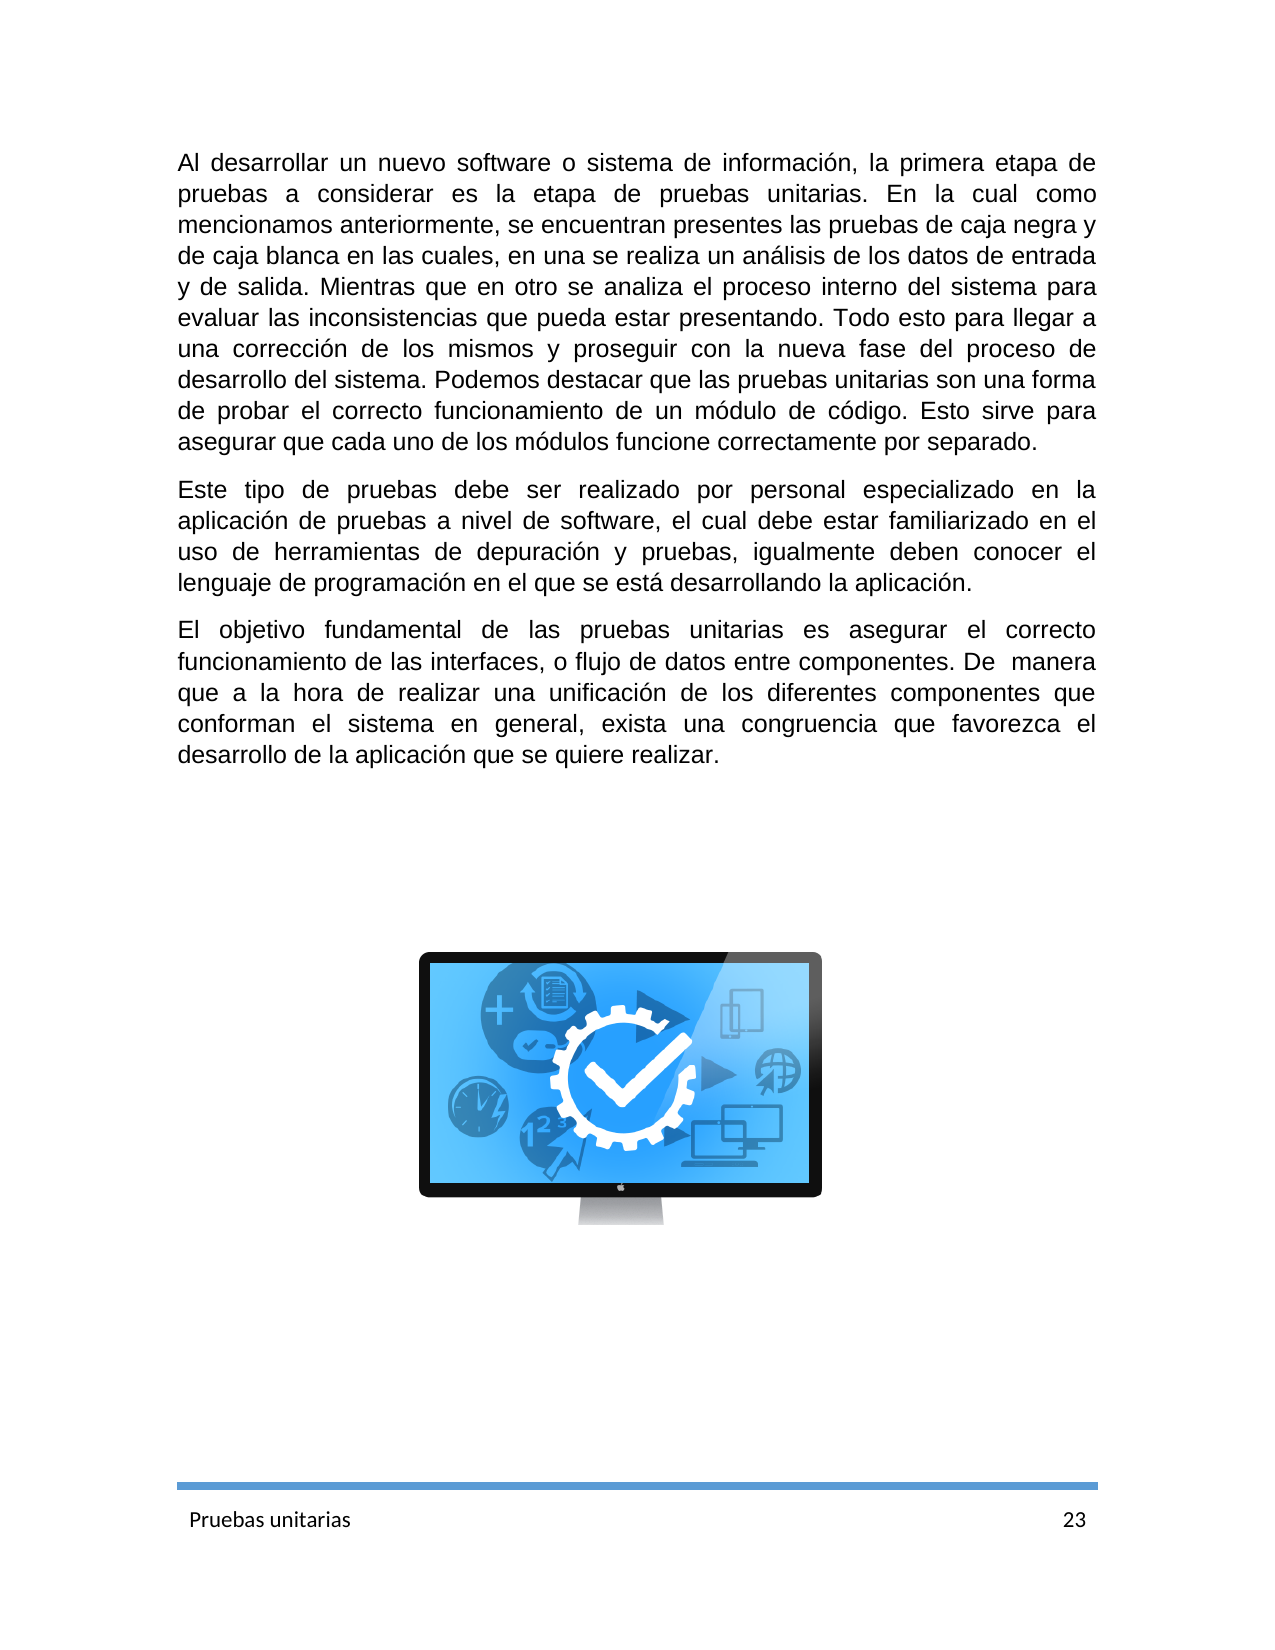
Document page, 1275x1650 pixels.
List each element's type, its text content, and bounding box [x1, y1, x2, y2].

picture [419, 952, 822, 1225]
text Al desarrollar un nuevo software o sistema de información, la primera etapa de pruebas a considerar es la etapa de pruebas unitarias. En la cual como mencionamos anteriormente, se encuentran presentes las pruebas de caja negra y de caja blanca en las cuales, en una se realiza un análisis de los datos de entrada y de salida. Mientras que en otro se analiza el proceso interno del sistema para evaluar las inconsistencias que pueda estar presentando. Todo esto para llegar a una corrección de los mismos y proseguir con la nueva fase del proceso de desarrollo del sistema. Podemos destacar que las pruebas unitarias son una forma de probar el correcto funcionamiento de un módulo de código. Esto sirve para asegurar que cada uno de los módulos funcione correctamente por separado. [177, 148, 1098, 456]
text El objetivo fundamental de las pruebas unitarias es asegurar el correcto funcionamiento de las interfaces, o flujo de datos entre componentes. De manera que a la hora de realizar una unificación de los diferentes componentes que conforman el sistema en general, exista una congruencia que favorezca el desarrollo de la aplicación que se quiere realizar. [177, 616, 1098, 768]
text Este tipo de pruebas debe ser realizado por personal especializado en la aplicación de pruebas a nivel de software, el cual debe estar familiarizado en el uso de herramientas de depuración y pruebas, igualmente deben conocer el lenguaje de programación en el que se está desarrollando la aplicación. [177, 475, 1098, 597]
